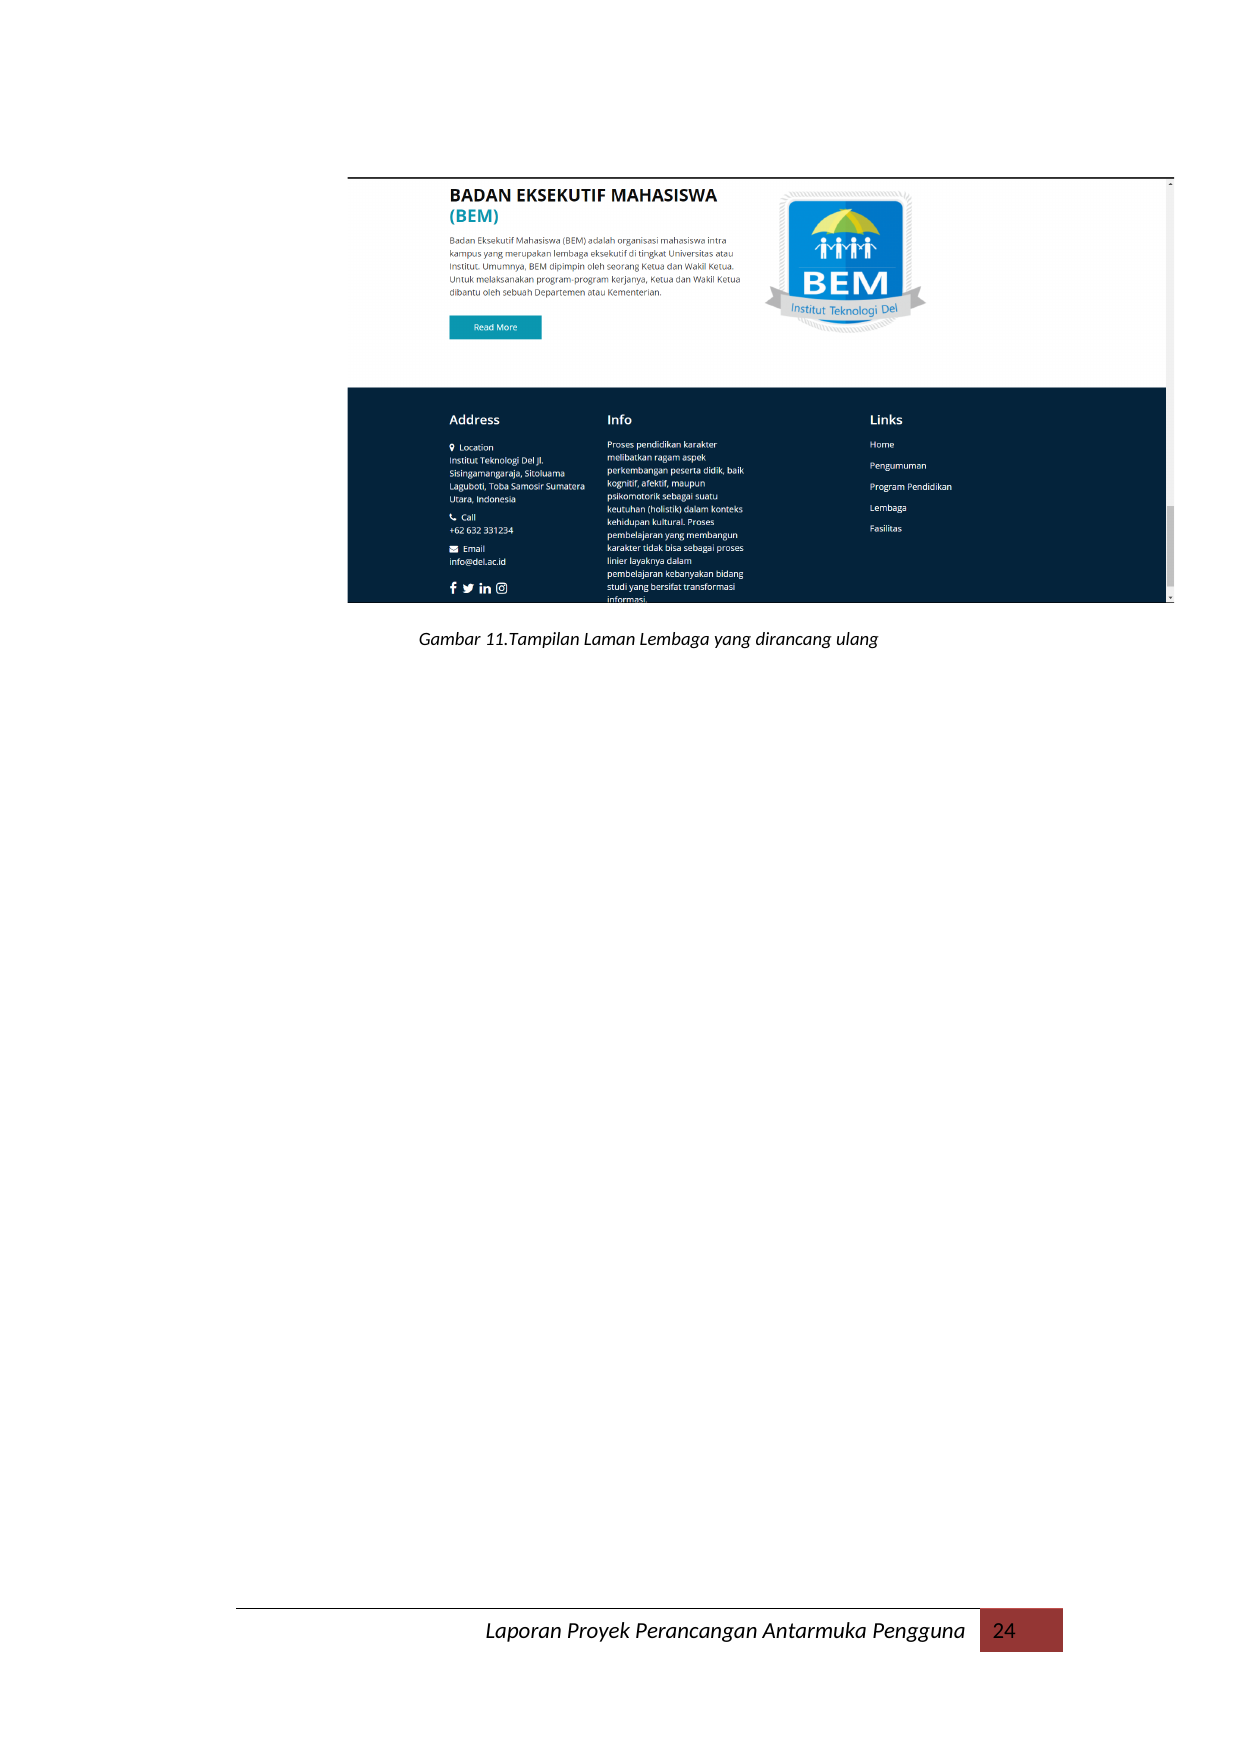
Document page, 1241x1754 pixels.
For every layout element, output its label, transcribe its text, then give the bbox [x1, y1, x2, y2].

text Gambar 11.Tampilan Laman Lembaga yang dirancang ulang [236, 628, 1063, 651]
picture [347, 177, 1175, 603]
